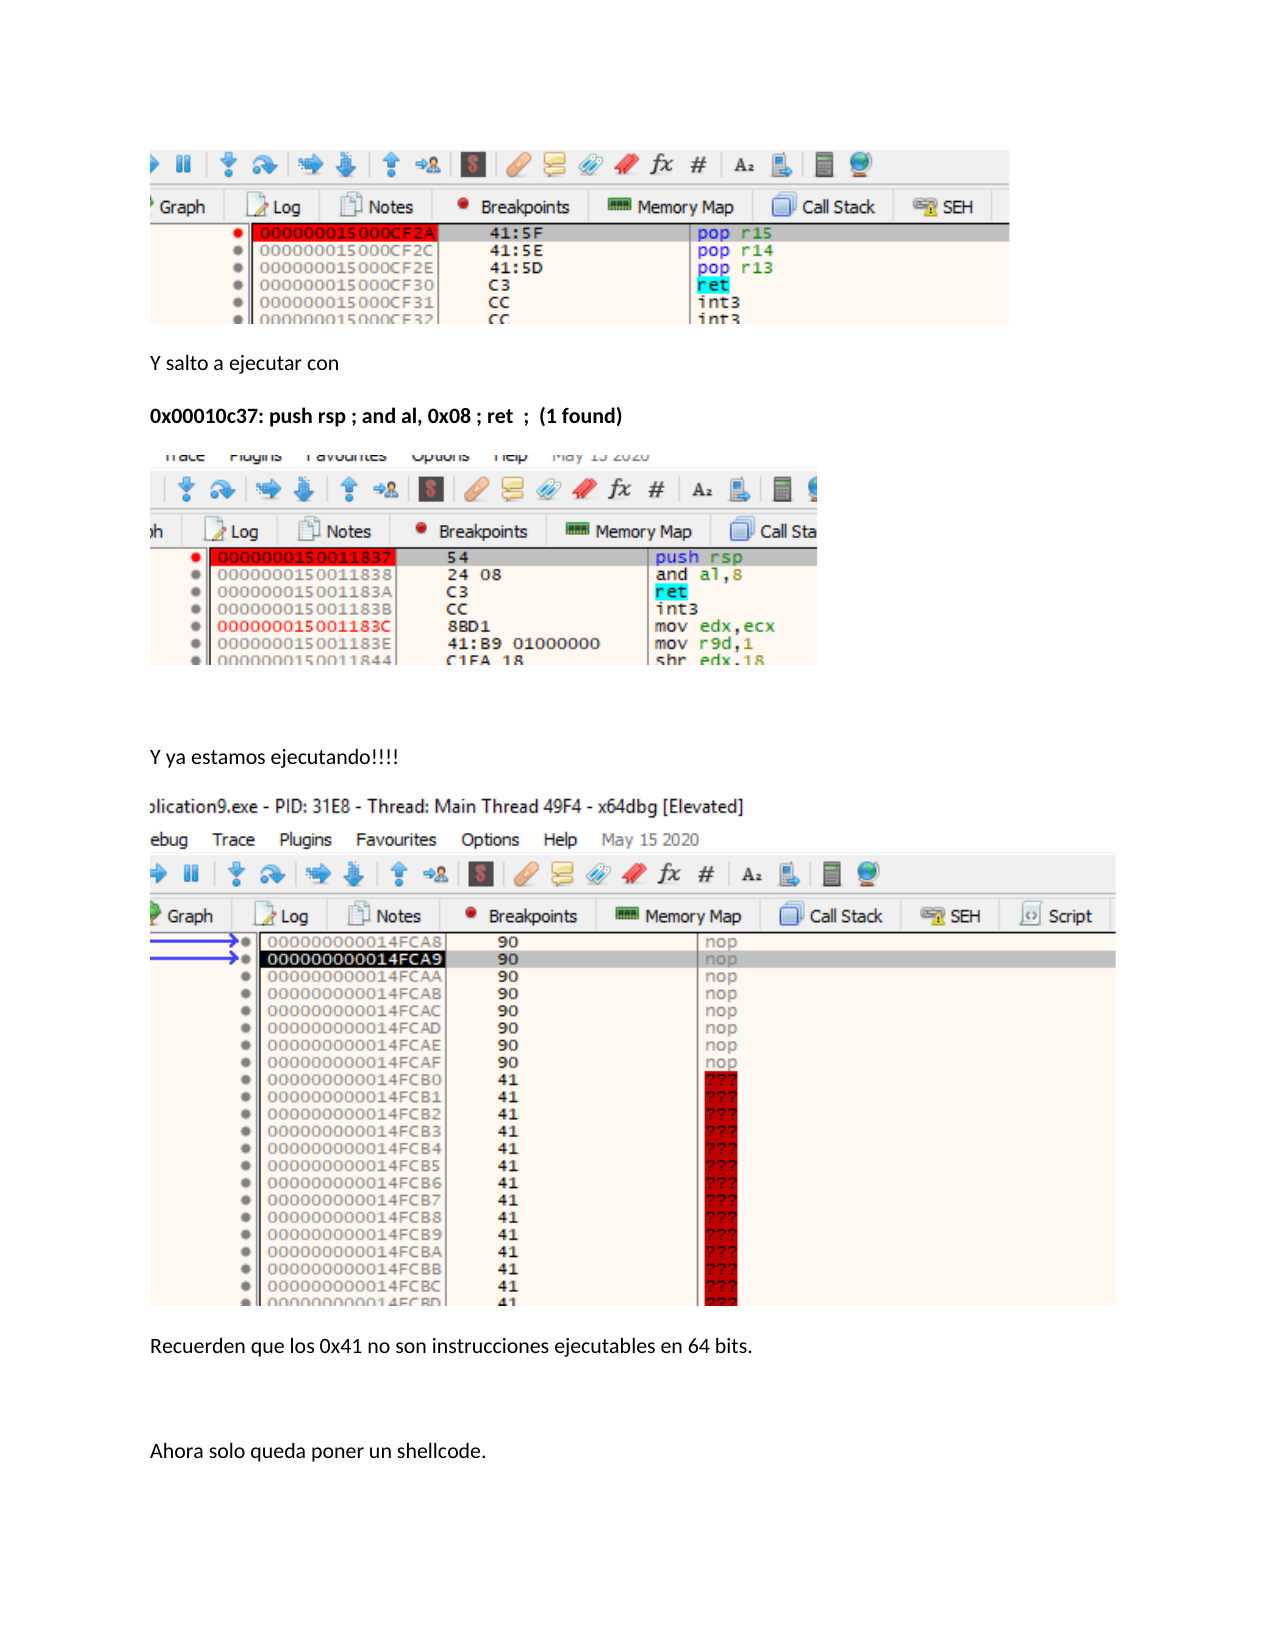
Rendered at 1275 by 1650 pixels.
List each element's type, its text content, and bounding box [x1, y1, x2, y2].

picture [150, 455, 818, 665]
picture [150, 150, 1010, 324]
text Ahora solo queda poner un shellcode. [150, 1437, 1125, 1464]
text Y ya estamos ejecutando!!!! [150, 743, 1125, 770]
text Recuerden que los 0x41 no son instrucciones ejecutables en 64 bits. [150, 1332, 1125, 1358]
text Y salto a ejecutar con [150, 349, 1125, 376]
text 0x00010c37: push rsp ; and al, 0x08 ; ret ; (1 found) [150, 402, 1125, 429]
picture [150, 796, 1116, 1306]
